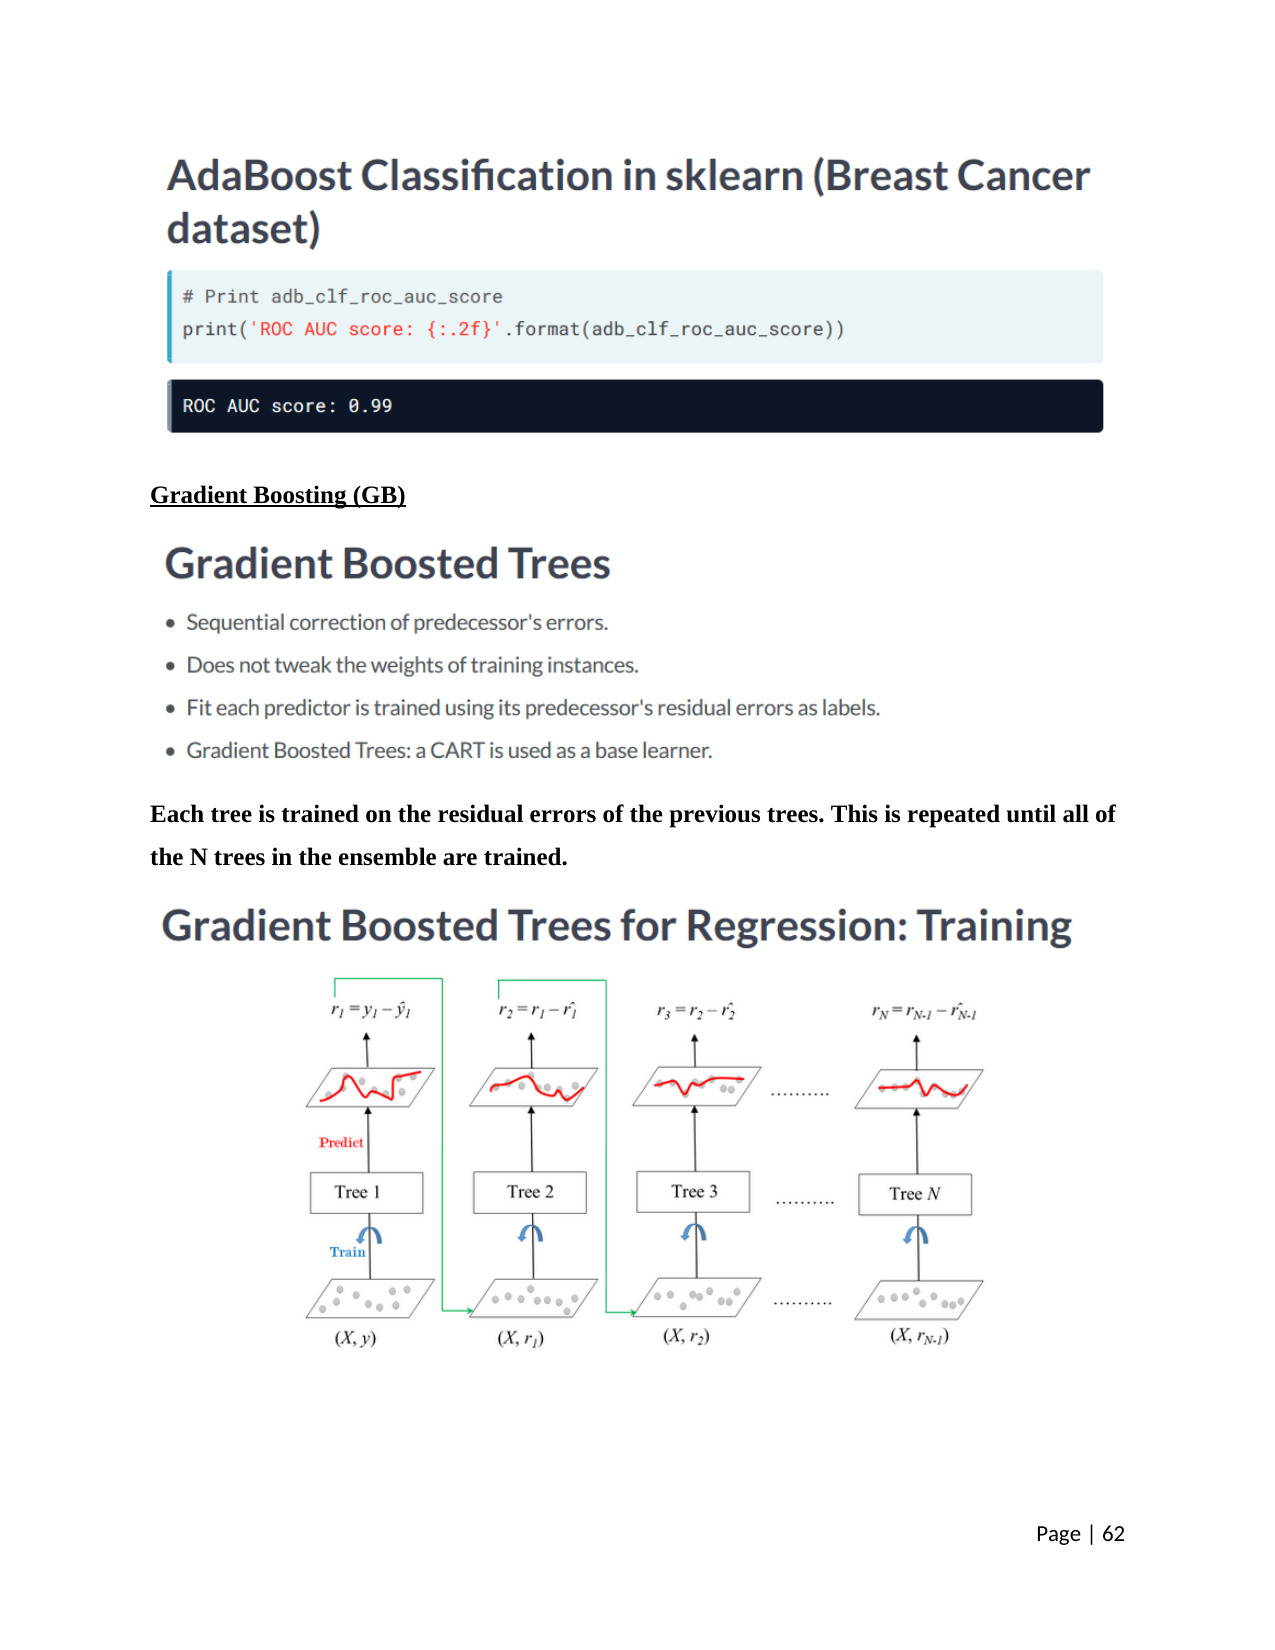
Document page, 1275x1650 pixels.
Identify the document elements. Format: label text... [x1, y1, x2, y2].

text Each tree is trained on the residual errors of the previous trees. This is repeated until all of the N trees in the ensemble are trained. [150, 799, 1125, 871]
picture [150, 901, 1125, 1359]
picture [150, 150, 1125, 450]
text Gradient Boosting (GB) [150, 480, 1125, 509]
picture [150, 540, 1125, 769]
